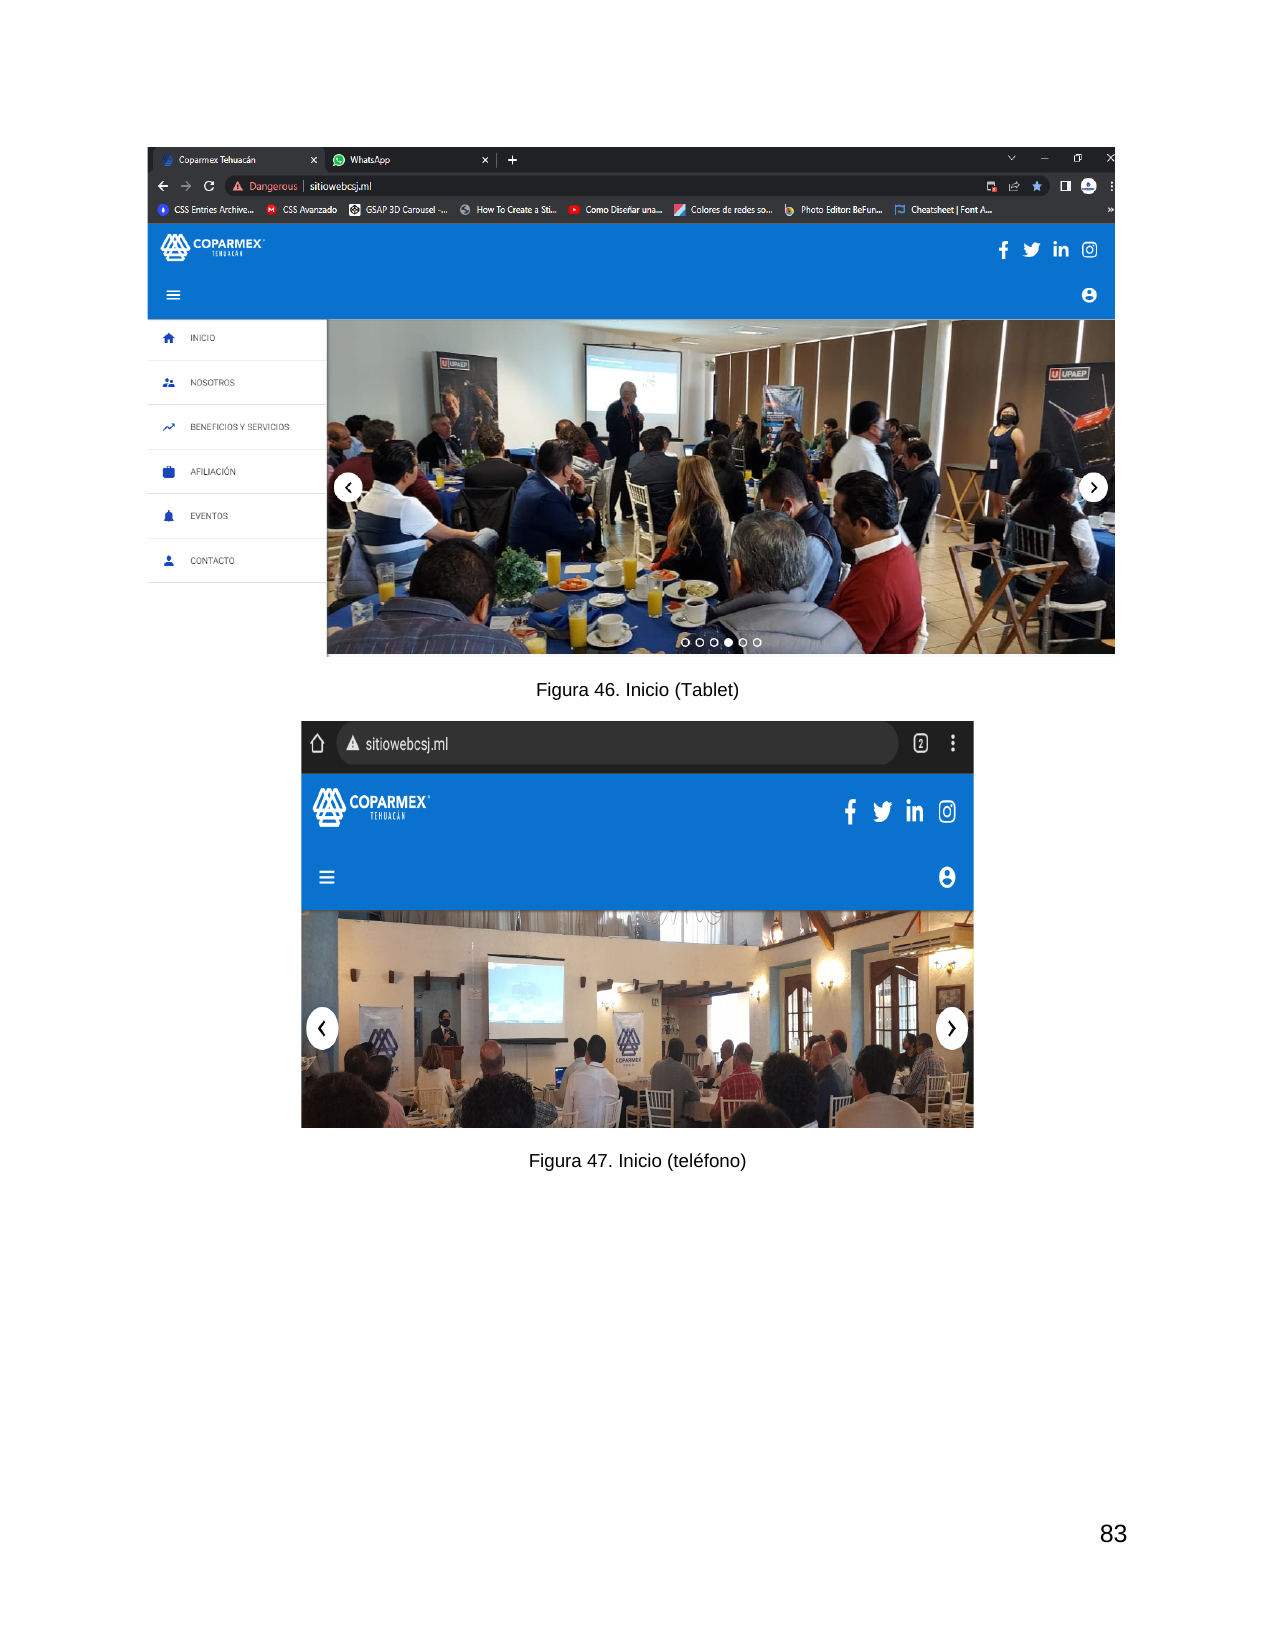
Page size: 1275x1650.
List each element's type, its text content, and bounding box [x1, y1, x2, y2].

picture [147, 147, 1115, 657]
text Figura 46. Inicio (Tablet) [148, 679, 1127, 701]
text Figura 47. Inicio (teléfono) [148, 1150, 1127, 1172]
picture [301, 721, 974, 1128]
